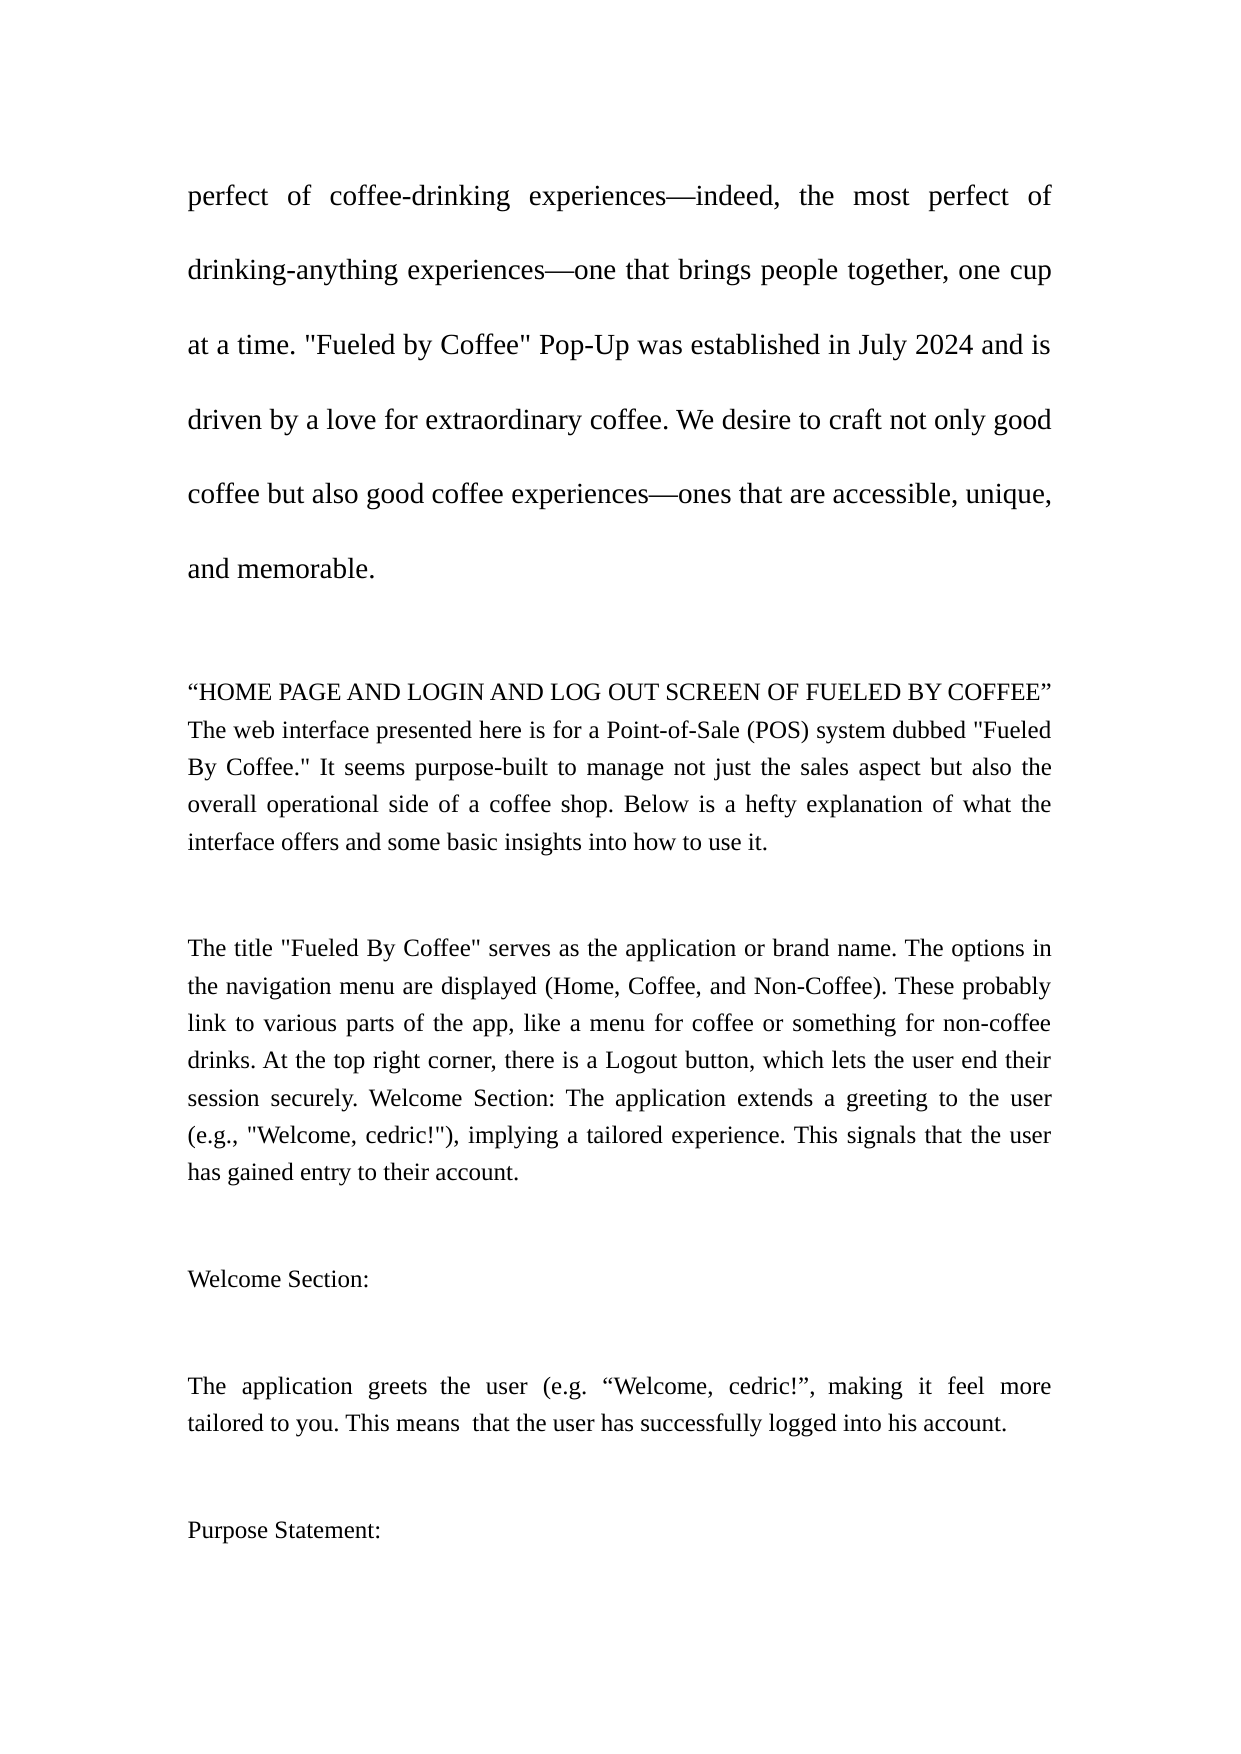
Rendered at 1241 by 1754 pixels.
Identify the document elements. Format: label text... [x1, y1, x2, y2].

text The title "Fueled By Coffee" serves as the application or brand name. The options in the navigation menu are displayed (Home, Coffee, and Non-Coffee). These probably link to various parts of the app, like a menu for coffee or something for non-coffee drinks. At the top right corner, there is a Logout button, which lets the user end their session securely. Welcome Section: The application extends a greeting to the user (e.g., "Welcome, cedric!"), implying a tailored experience. This signals that the user has gained entry to their account. [187, 932, 1053, 1188]
text Welcome Section: [187, 1262, 1053, 1295]
text “HOME PAGE AND LOGIN AND LOG OUT SCREEN OF FUELED BY COFFEE” The web interface presented here is for a Point-of-Sale (POS) system dubbed "Fueled By Coffee." It seems purpose-built to manage not just the sales aspect but also the overall operational side of a coffee shop. Below is a hefty explanation of what the interface offers and some basic insights into how to use it. [187, 676, 1053, 857]
text Purpose Statement: [187, 1513, 1053, 1546]
text The application greets the user (e.g. “Welcome, cedric!”, making it feel more tailored to you. This means that the user has successfully logged into his account. [187, 1369, 1053, 1439]
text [187, 162, 1053, 600]
